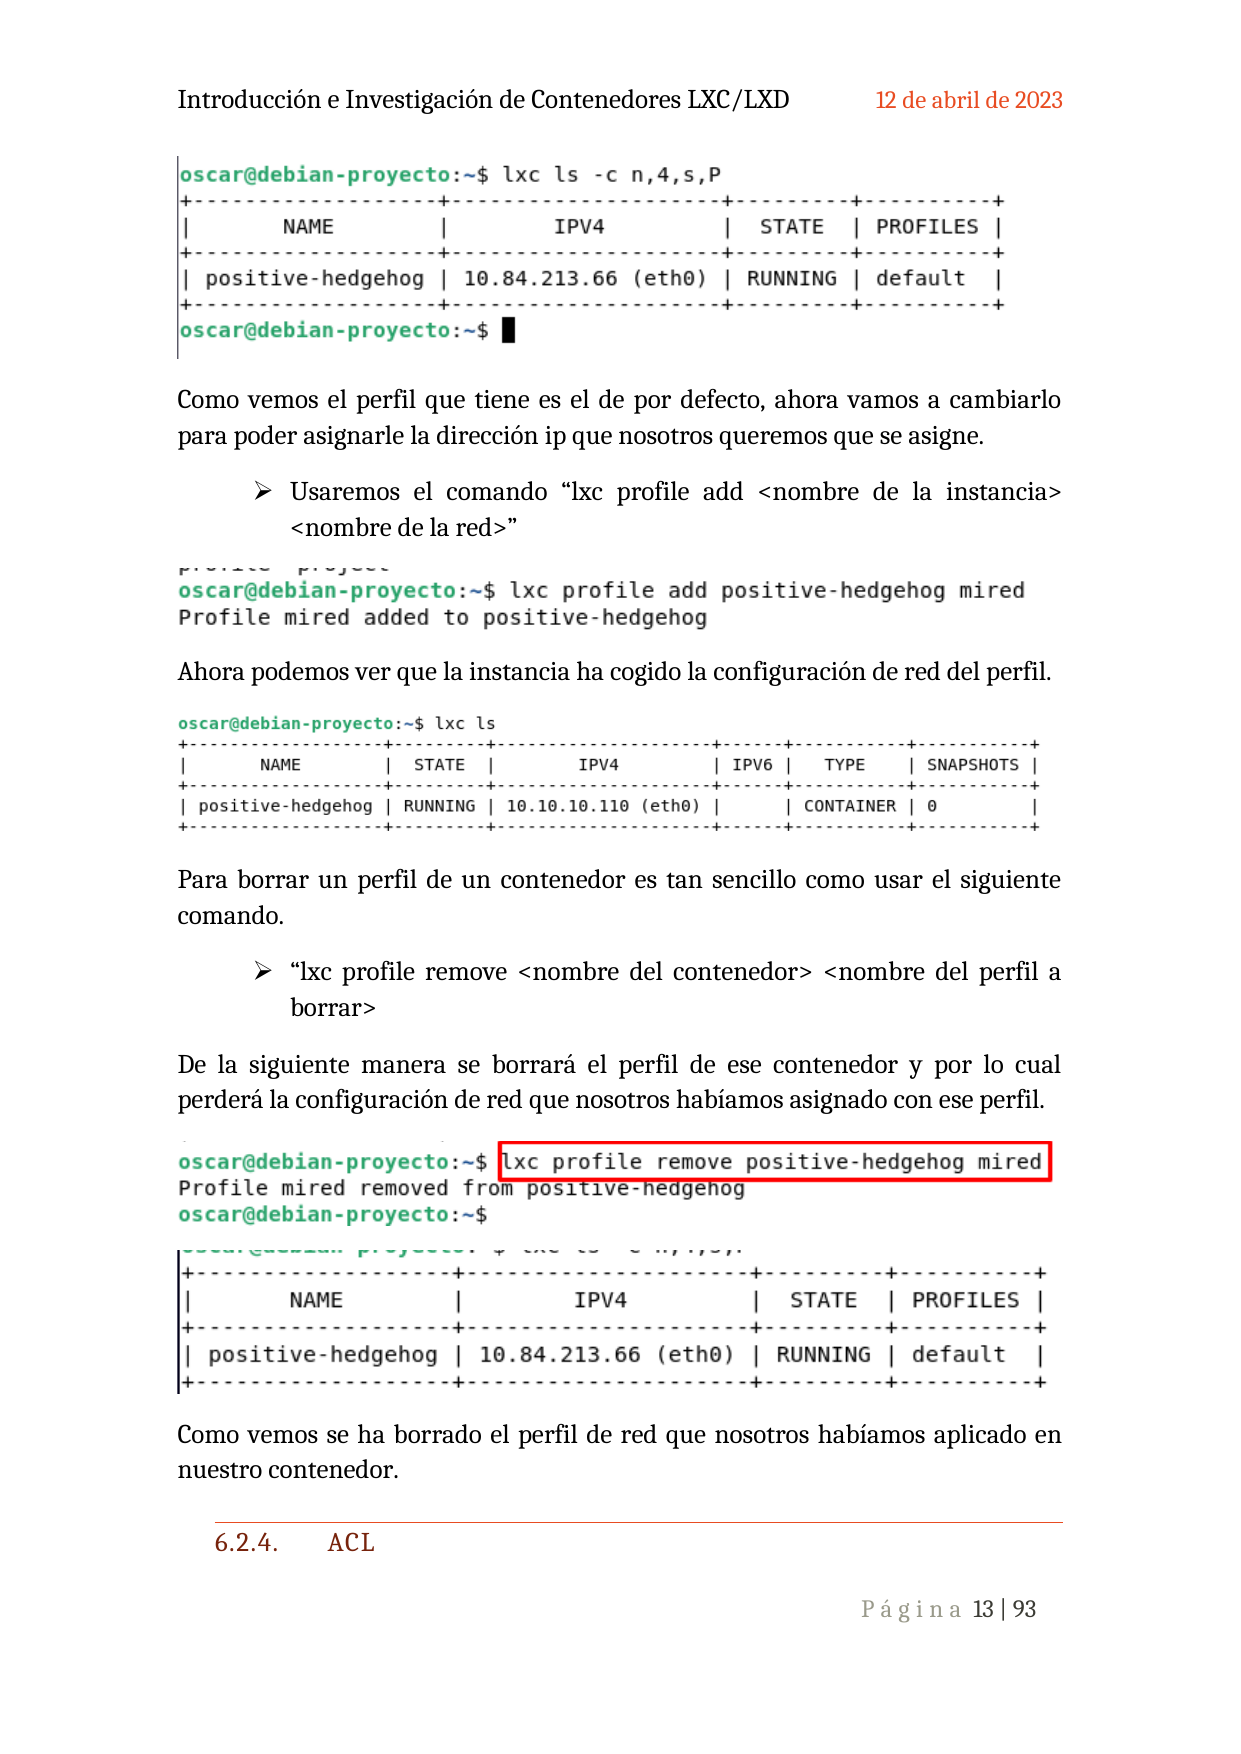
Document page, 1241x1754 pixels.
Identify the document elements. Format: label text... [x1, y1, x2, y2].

picture [177, 568, 1063, 631]
text Ahora podemos ver que la instancia ha cogido la configuración de red del perfil. [177, 656, 1063, 687]
text Como vemos el perfil que tiene es el de por defecto, ahora vamos a cambiarlo para poder asignarle la dirección ip que nosotros queremos que se asigne. [177, 384, 1063, 451]
list “lxc profile remove <nombre del contenedor> <nombre del perfil a borrar> [252, 956, 1063, 1023]
picture [177, 156, 1063, 359]
picture [177, 712, 1063, 839]
picture [177, 1250, 1063, 1394]
text Como vemos se ha borrado el perfil de red que nosotros habíamos aplicado en nuestro contenedor. [177, 1419, 1063, 1486]
picture [177, 1141, 1063, 1226]
text Para borrar un perfil de un contenedor es tan sencillo como usar el siguiente comando. [177, 864, 1063, 931]
subtitle ACL [215, 1523, 1063, 1558]
text De la siguiente manera se borrará el perfil de ese contenedor y por lo cual perderá la configuración de red que nosotros habíamos asignado con ese perfil. [177, 1049, 1063, 1116]
list Usaremos el comando “lxc profile add <nombre de la instancia> <nombre de la red>” [252, 476, 1063, 543]
